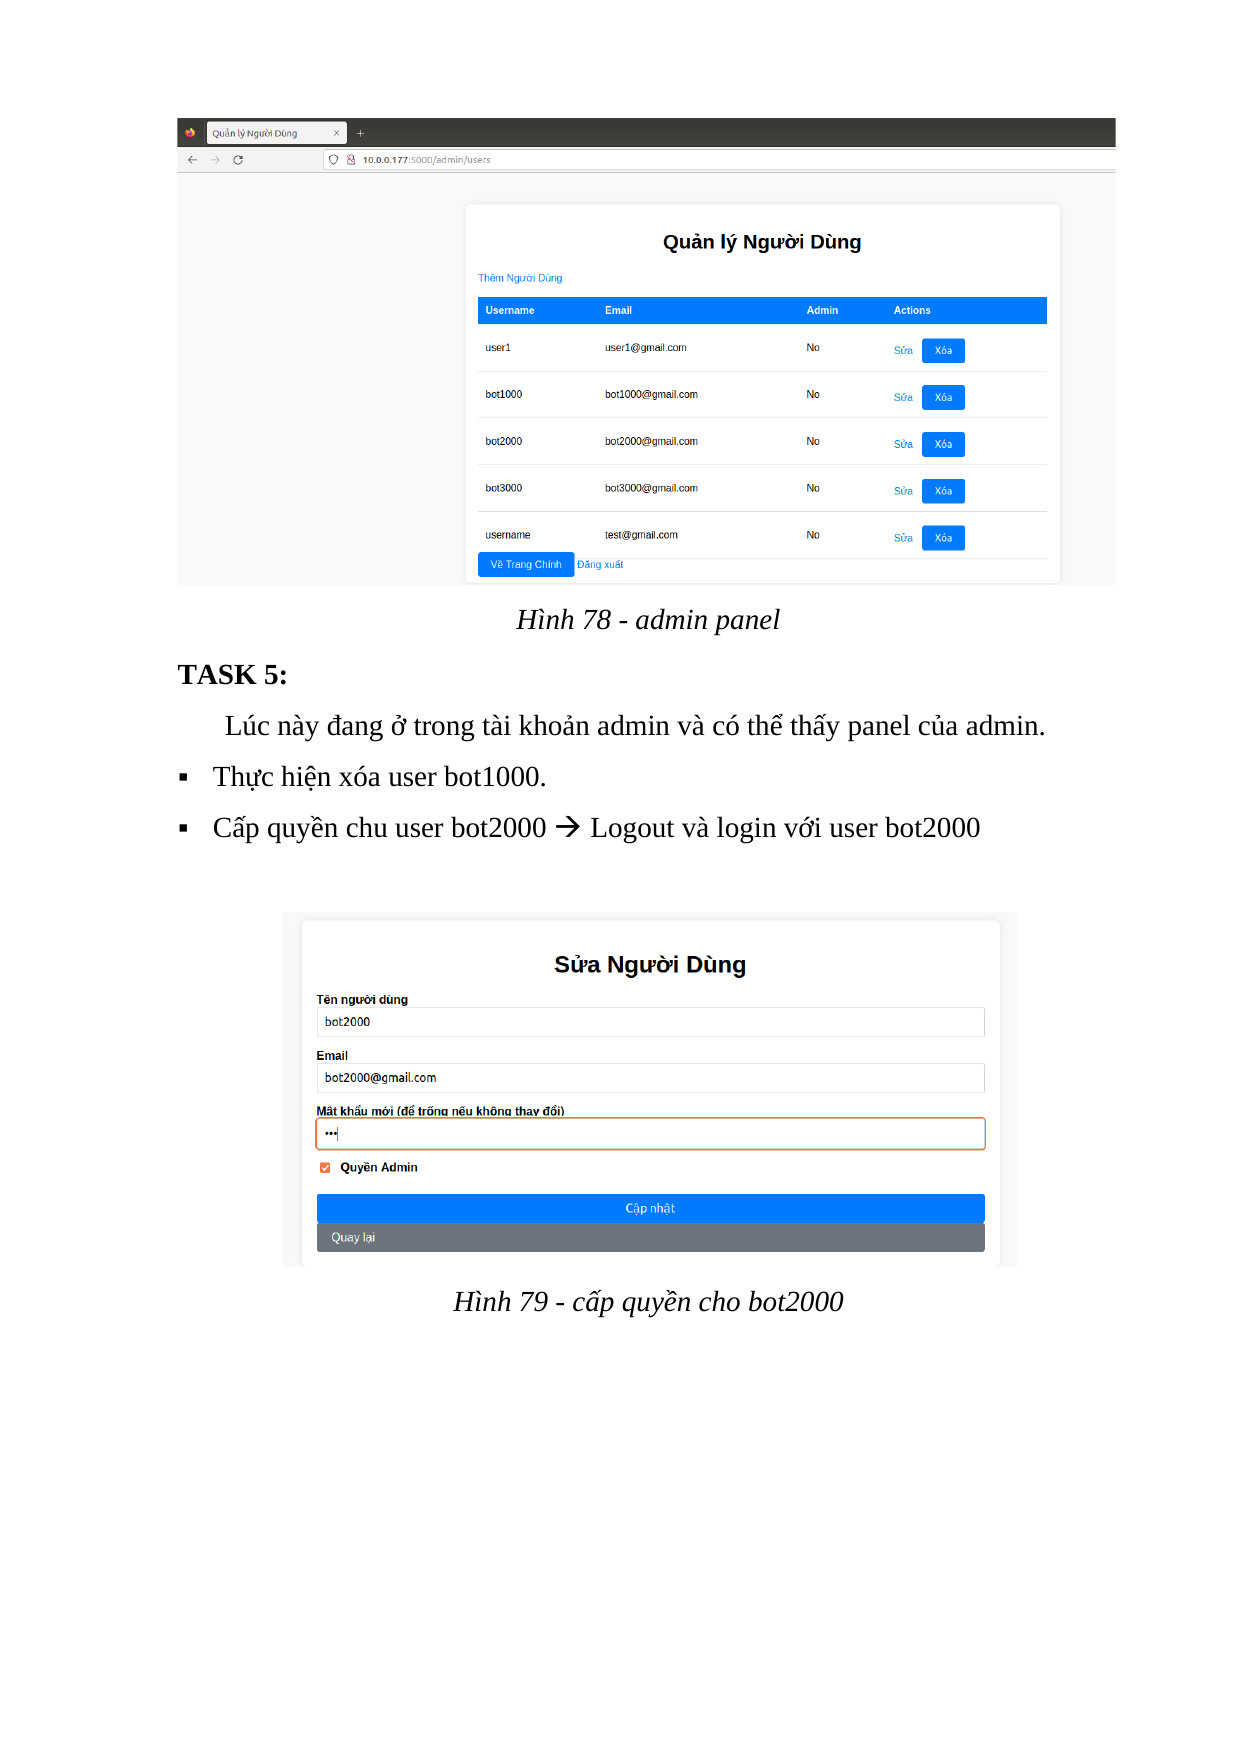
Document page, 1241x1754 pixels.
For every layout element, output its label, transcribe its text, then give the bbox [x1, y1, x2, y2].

text Lúc này đang ở trong tài khoản admin và có thể thấy panel của admin. [177, 708, 1122, 741]
text Hình 79 - cấp quyền cho bot2000 [177, 1284, 1122, 1317]
text Cấp quyền chu user bot2000 Logout và login với user bot2000 [177, 810, 1122, 843]
picture [177, 118, 1116, 585]
text Thực hiện xóa user bot1000. [177, 759, 1122, 792]
list TASK 5: [177, 657, 1122, 690]
picture [282, 912, 1018, 1267]
text Hình 78 - admin panel [177, 602, 1122, 636]
